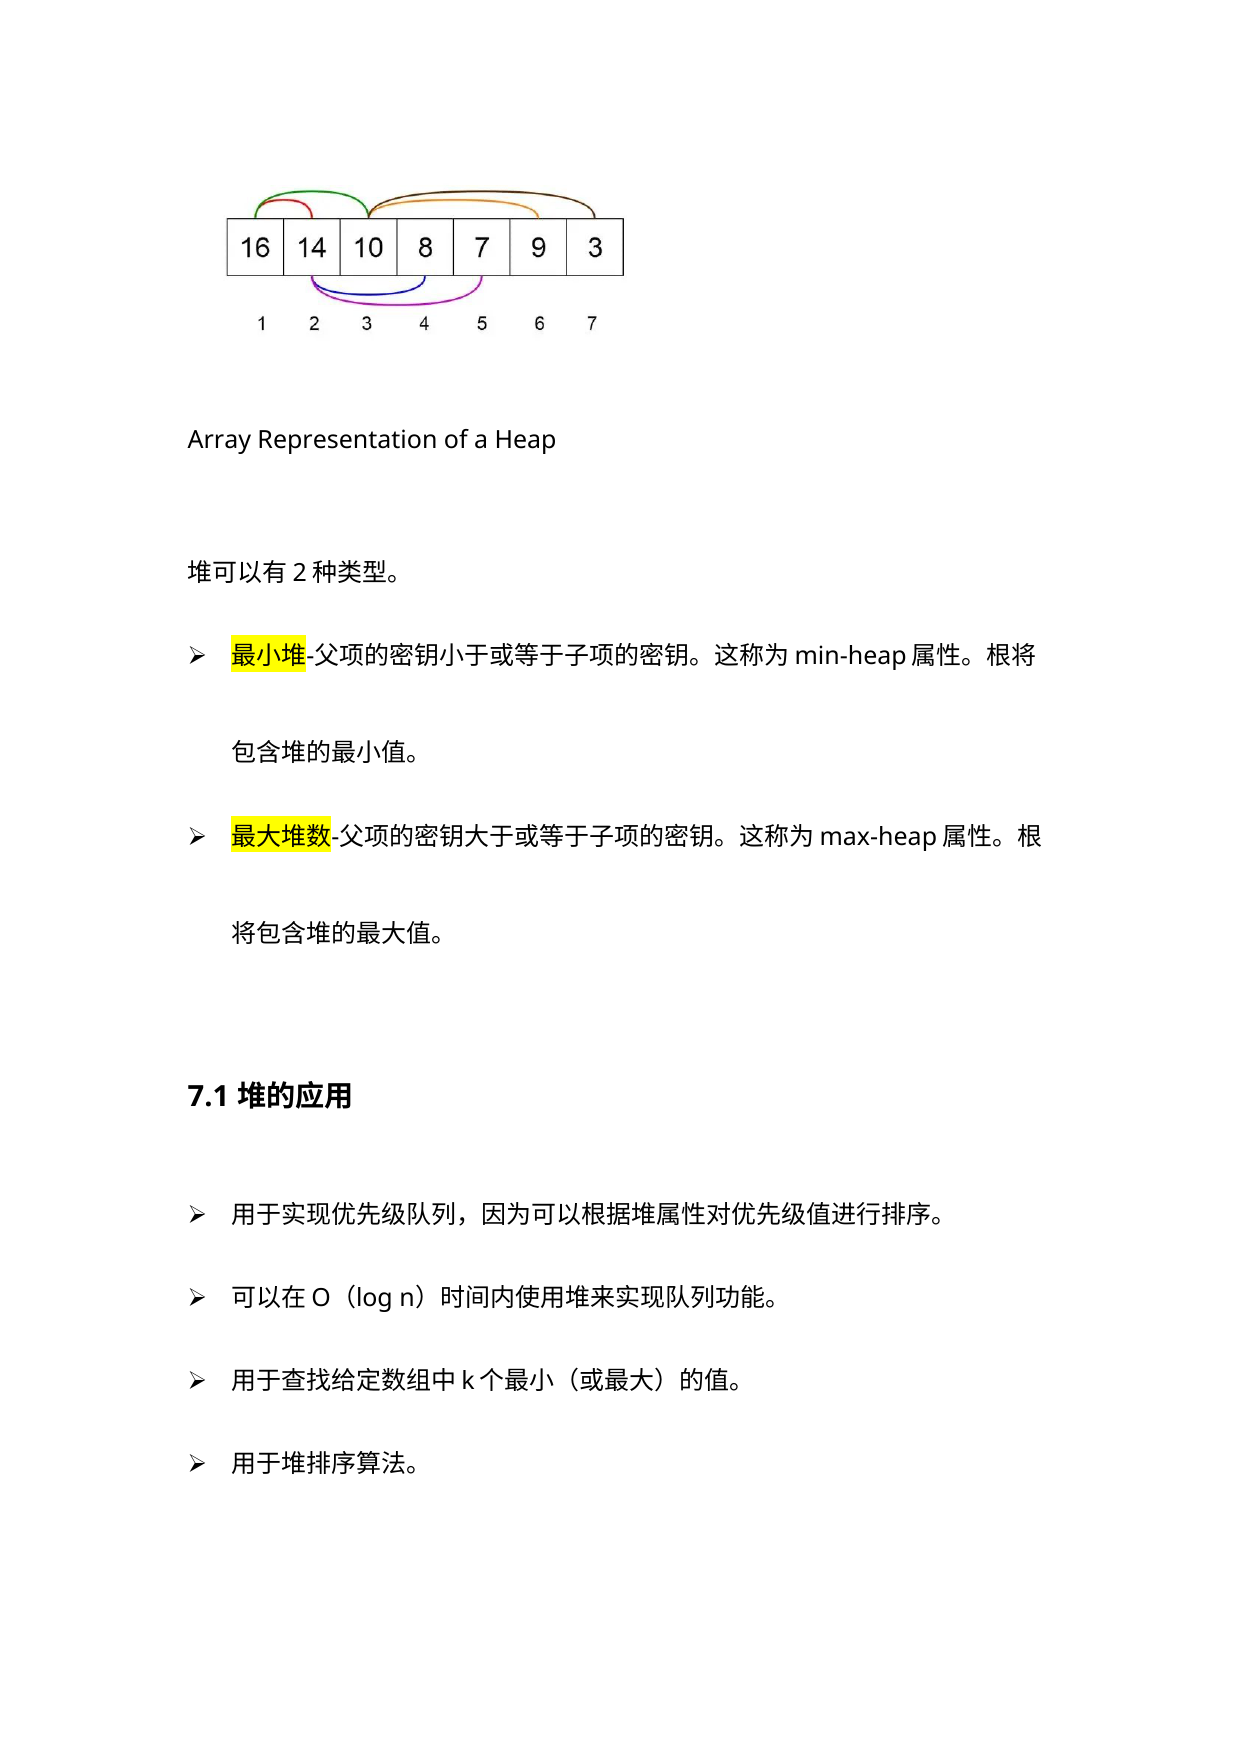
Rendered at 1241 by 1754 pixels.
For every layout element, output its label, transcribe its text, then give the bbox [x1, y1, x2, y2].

list 可以在O（log n）时间内使用堆来实现队列功能。 [187, 1263, 1053, 1328]
list 用于查找给定数组中k个最小（或最大）的值。 [187, 1346, 1053, 1411]
picture [187, 162, 662, 361]
subtitle 7.1 堆的应用 [187, 1061, 1053, 1126]
list 用于实现优先级队列，因为可以根据堆属性对优先级值进行排序。 [187, 1180, 1053, 1245]
text 堆可以有2种类型。 [187, 538, 1053, 603]
list 最大堆数-父项的密钥大于或等于子项的密钥。这称为max-heap属性。根将包含堆的最大值。 [187, 802, 1053, 964]
list 最小堆-父项的密钥小于或等于子项的密钥。这称为min-heap属性。根将包含堆的最小值。 [187, 621, 1053, 783]
text Array Representation of a Heap [187, 406, 1053, 471]
list 用于堆排序算法。 [187, 1429, 1053, 1494]
